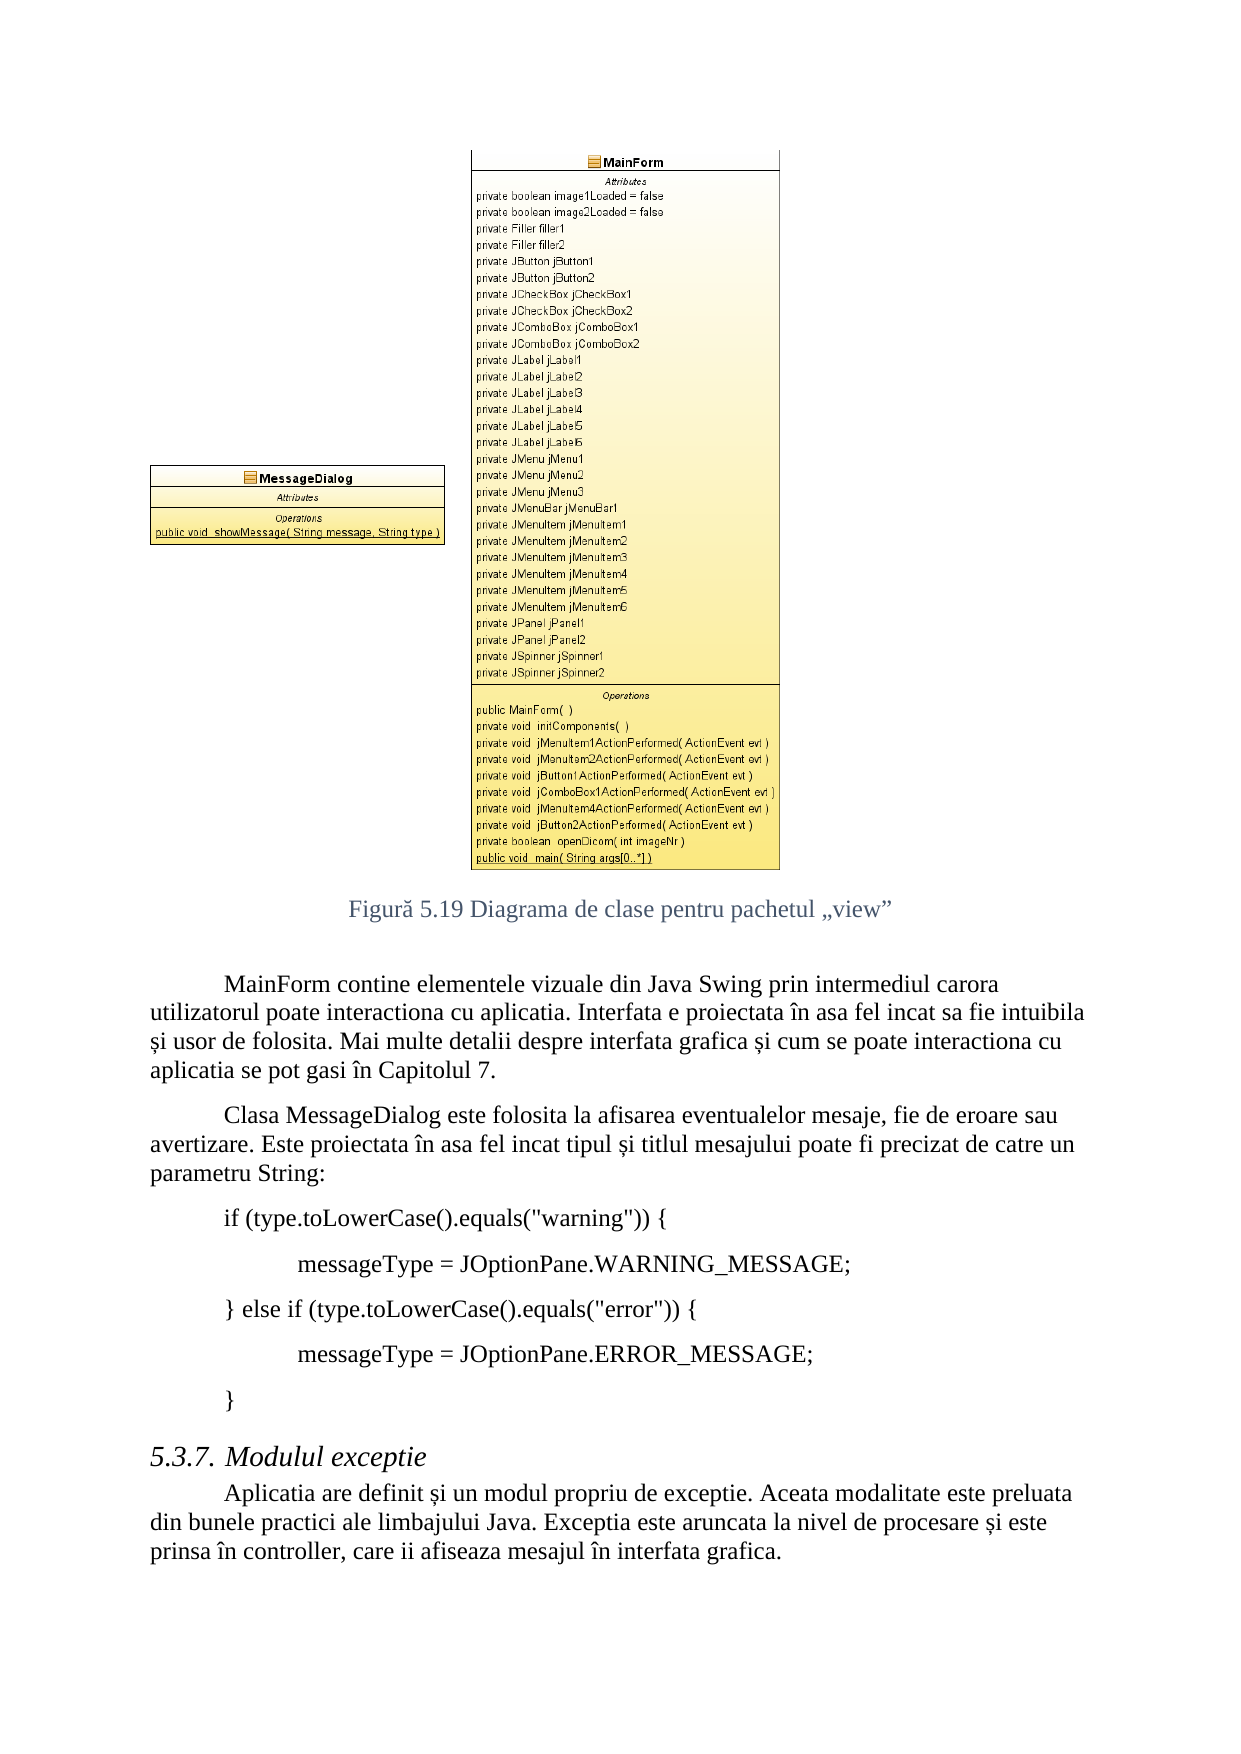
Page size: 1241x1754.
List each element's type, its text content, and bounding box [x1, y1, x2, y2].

text Aplicatia are definit și un modul propriu de exceptie. Aceata modalitate este preluata din bunele practici ale limbajului Java. Exceptia este aruncata la nivel de procesare și este prinsa în controller, care ii afiseaza mesajul în interfata grafica. [150, 1478, 1090, 1565]
text } else if (type.toLowerCase().equals("error")) { [150, 1294, 1090, 1323]
picture [150, 150, 1091, 870]
text MainForm contine elementele vizuale din Java Swing prin intermediul carora utilizatorul poate interactiona cu aplicatia. Interfata e proiectata în asa fel incat sa fie intuibila și usor de folosita. Mai multe detalii despre interfata grafica și cum se poate interactiona cu aplicatia se pot gasi în Capitolul 7. [150, 969, 1090, 1084]
text messageType = JOptionPane.ERROR_MESSAGE; [224, 1339, 1090, 1368]
text } [150, 1385, 1090, 1414]
text Clasa MessageDialog este folosita la afisarea eventualelor mesaje, fie de eroare sau avertizare. Este proiectata în asa fel incat tipul și titlul mesajului poate fi precizat de catre un parametru String: [150, 1100, 1090, 1187]
subtitle Modulul exceptie [150, 1439, 1090, 1472]
text messageType = JOptionPane.WARNING_MESSAGE; [224, 1249, 1090, 1277]
text if (type.toLowerCase().equals("warning")) { [150, 1203, 1090, 1232]
